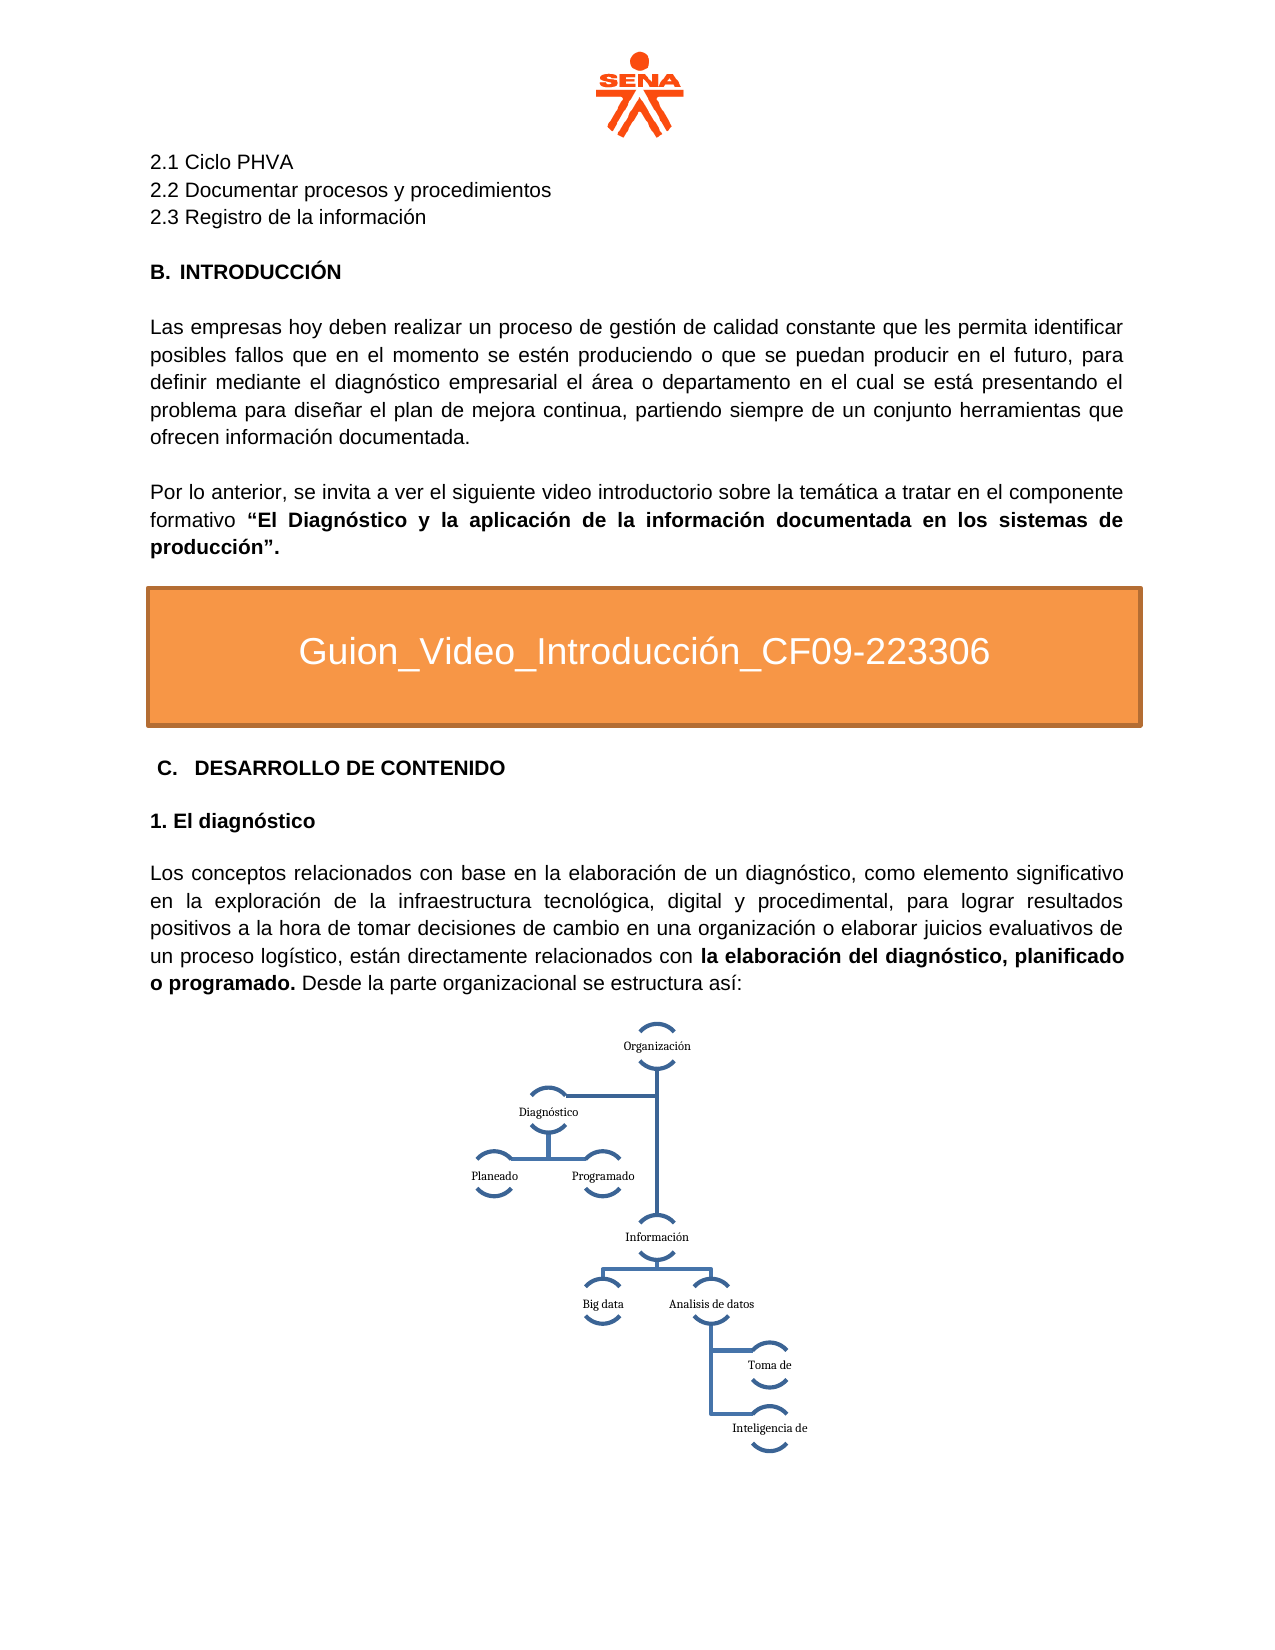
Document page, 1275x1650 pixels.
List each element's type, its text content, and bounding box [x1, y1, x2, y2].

picture [585, 48, 690, 142]
text 2.3 Registro de la información [150, 205, 1125, 229]
text 2.2 Documentar procesos y procedimientos [150, 177, 1125, 201]
text Las empresas hoy deben realizar un proceso de gestión de calidad constante que les permita identificar posibles fallos que en el momento se estén produciendo o que se puedan producir en el futuro, para definir mediante el diagnóstico empresarial el área o departamento en el cual se está presentando el problema para diseñar el plan de mejora continua, partiendo siempre de un conjunto herramientas que ofrecen información documentada. [150, 315, 1125, 449]
list INTRODUCCIÓN [150, 260, 1125, 284]
text 1. El diagnóstico [150, 809, 1125, 833]
list DESARROLLO DE CONTENIDO [157, 756, 1125, 780]
text Por lo anterior, se invita a ver el siguiente video introductorio sobre la temática a tratar en el componente formativo “El Diagnóstico y la aplicación de la información documentada en los sistemas de producción”. [150, 480, 1125, 559]
text 2.1 Ciclo PHVA [150, 150, 1125, 174]
text Los conceptos relacionados con base en la elaboración de un diagnóstico, como elemento significativo en la exploración de la infraestructura tecnológica, digital y procedimental, para lograr resultados positivos a la hora de tomar decisiones de cambio en una organización o elaborar juicios evaluativos de un proceso logístico, están directamente relacionados con la elaboración del diagnóstico, planificado o programado. Desde la parte organizacional se estructura así: [150, 861, 1125, 995]
